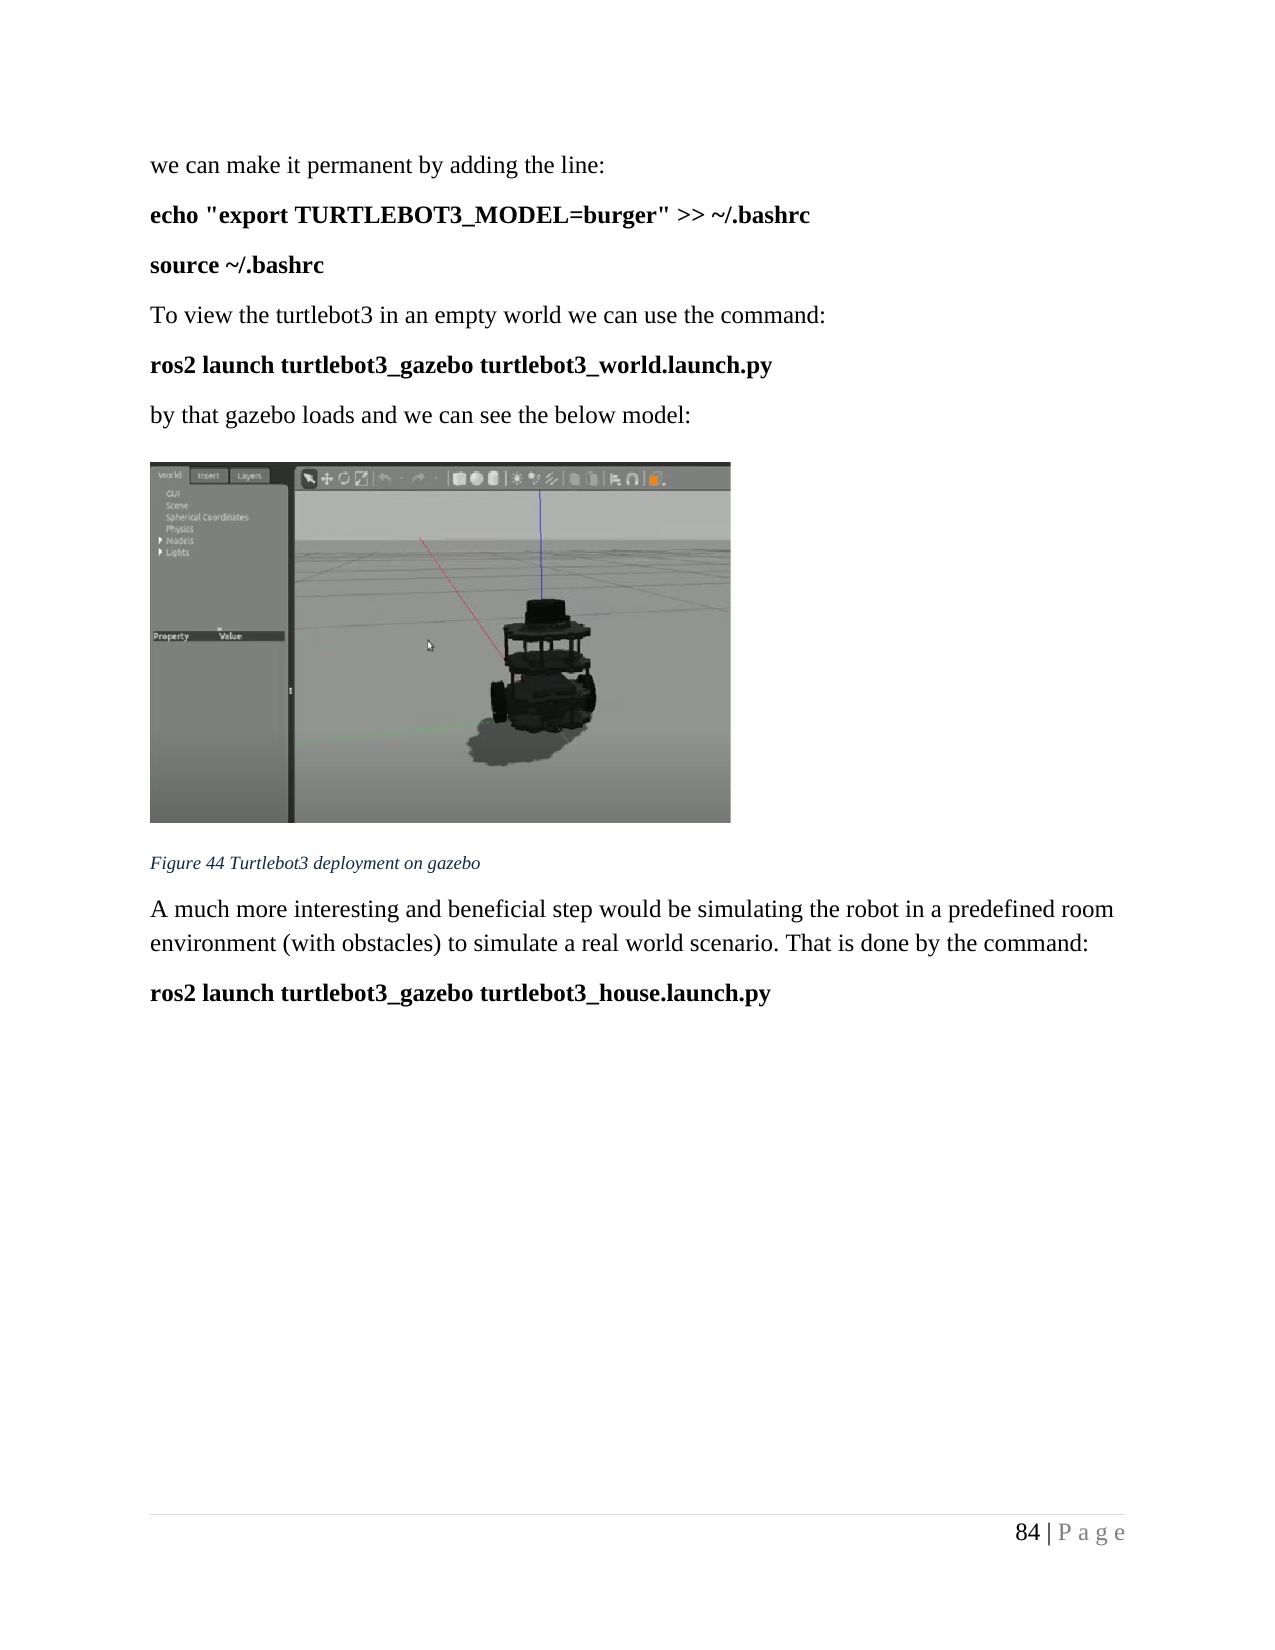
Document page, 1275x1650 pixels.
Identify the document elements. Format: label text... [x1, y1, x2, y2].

text by that gazebo loads and we can see the below model: [150, 400, 1125, 429]
text To view the turtlebot3 in an empty world we can use the command: [150, 300, 1125, 329]
text source ~/.bashrc [150, 250, 1125, 279]
text echo "export TURTLEBOT3_MODEL=burger" >> ~/.bashrc [150, 200, 1125, 229]
text A much more interesting and beneficial step would be simulating the robot in a predefined room environment (with obstacles) to simulate a real world scenario. That is done by the command: [150, 894, 1125, 956]
picture [150, 462, 731, 823]
text ros2 launch turtlebot3_gazebo turtlebot3_world.launch.py [150, 350, 1125, 379]
text ros2 launch turtlebot3_gazebo turtlebot3_house.launch.py [150, 978, 1125, 1006]
text we can make it permanent by adding the line: [150, 150, 1125, 179]
